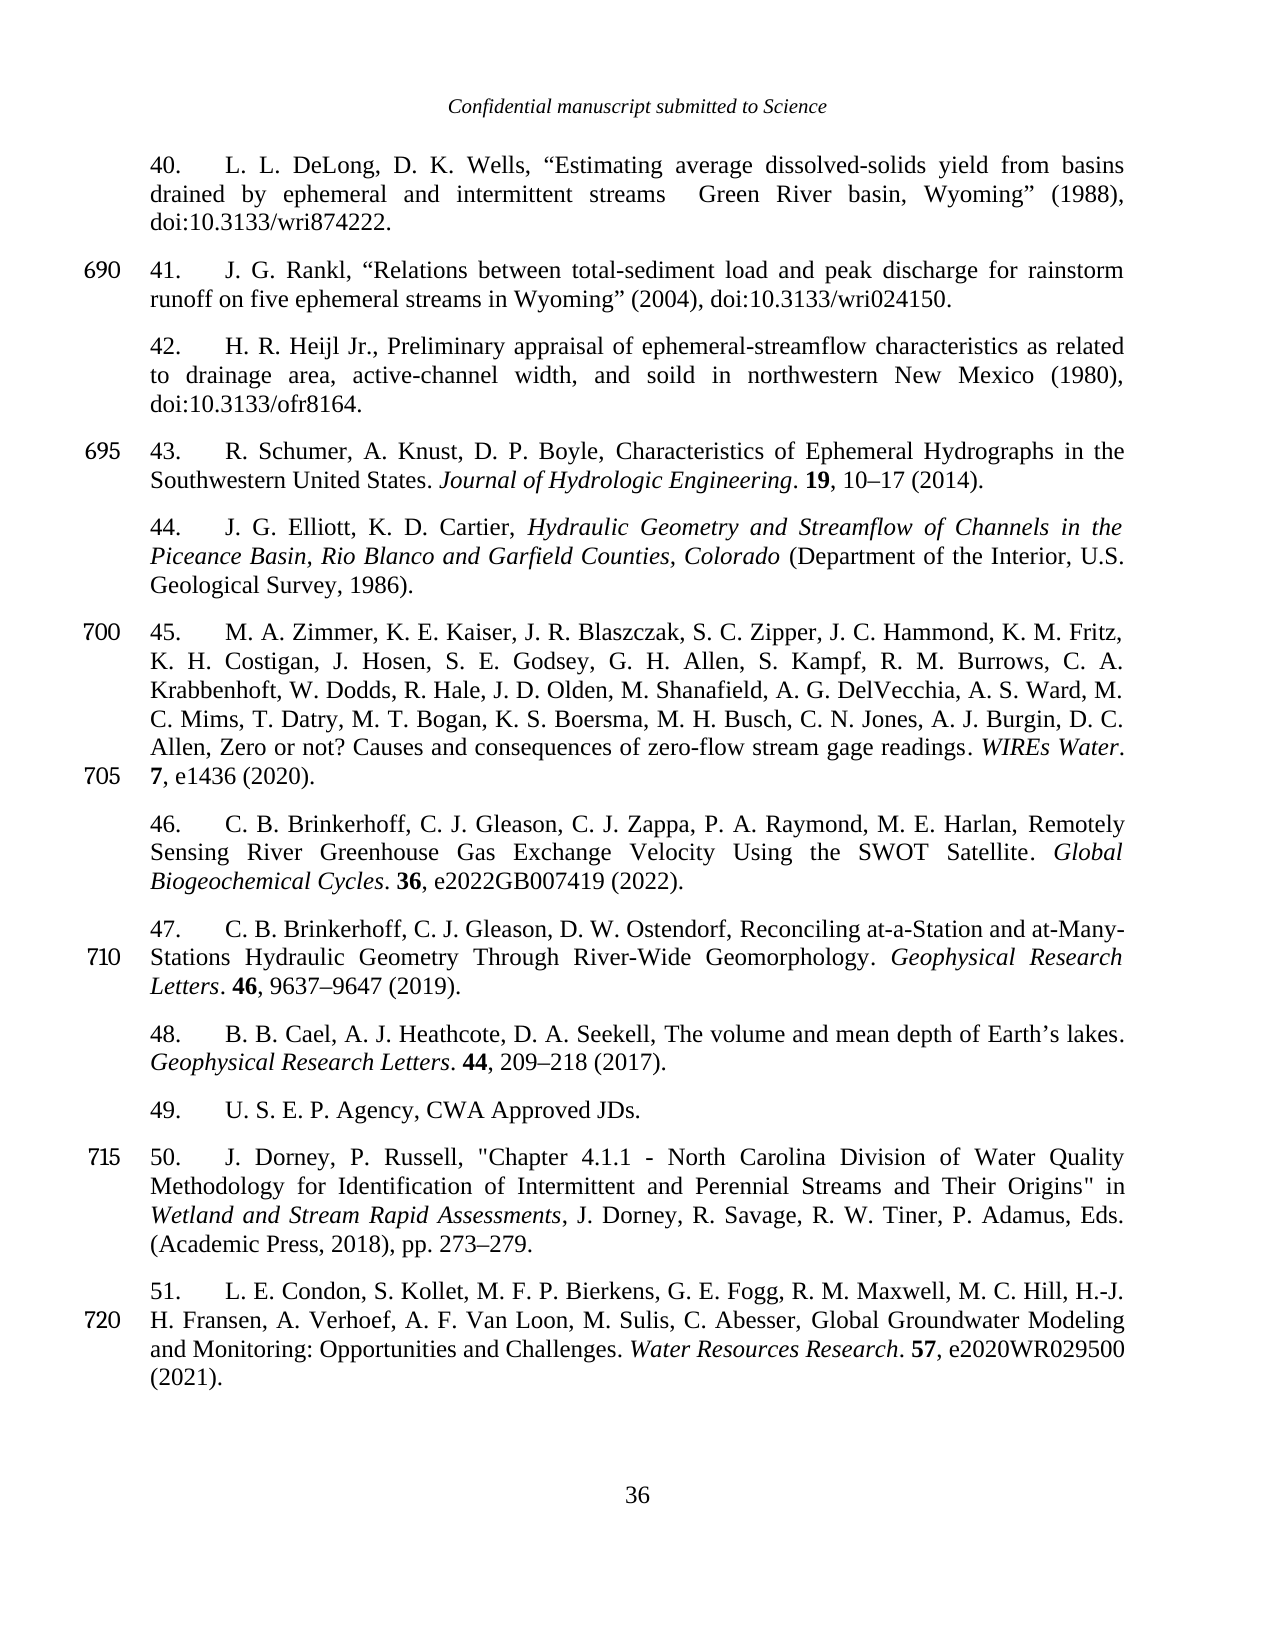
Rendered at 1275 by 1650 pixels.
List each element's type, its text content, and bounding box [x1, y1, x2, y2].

text 43. R. Schumer, A. Knust, D. P. Boyle, Characteristics of Ephemeral Hydrographs in the Southwestern United States. Journal of Hydrologic Engineering. 19, 10–17 (2014). [150, 436, 1125, 494]
text 48. B. B. Cael, A. J. Heathcote, D. A. Seekell, The volume and mean depth of Earth’s lakes. Geophysical Research Letters. 44, 209–218 (2017). [150, 1019, 1125, 1076]
text 50. J. Dorney, P. Russell, "Chapter 4.1.1 - North Carolina Division of Water Quality Methodology for Identification of Intermittent and Perennial Streams and Their Origins" in Wetland and Stream Rapid Assessments, J. Dorney, R. Savage, R. W. Tiner, P. Adamus, Eds. (Academic Press, 2018), pp. 273–279. [150, 1142, 1125, 1257]
text 40. L. L. DeLong, D. K. Wells, “Estimating average dissolved-solids yield from basins drained by ephemeral and intermittent streams Green River basin, Wyoming” (1988), doi:10.3133/wri874222. [150, 150, 1125, 236]
text 44. J. G. Elliott, K. D. Cartier, Hydraulic Geometry and Streamflow of Channels in the Piceance Basin, Rio Blanco and Garfield Counties, Colorado (Department of the Interior, U.S. Geological Survey, 1986). [150, 512, 1125, 599]
text 51. L. E. Condon, S. Kollet, M. F. P. Bierkens, G. E. Fogg, R. M. Maxwell, M. C. Hill, H.-J. H. Fransen, A. Verhoef, A. F. Van Loon, M. Sulis, C. Abesser, Global Groundwater Modeling and Monitoring: Opportunities and Challenges. Water Resources Research. 57, e2020WR029500 (2021). [150, 1276, 1125, 1391]
text 47. C. B. Brinkerhoff, C. J. Gleason, D. W. Ostendorf, Reconciling at-a-Station and at-Many-Stations Hydraulic Geometry Through River-Wide Geomorphology. Geophysical Research Letters. 46, 9637–9647 (2019). [150, 914, 1125, 1000]
text 46. C. B. Brinkerhoff, C. J. Gleason, C. J. Zappa, P. A. Raymond, M. E. Harlan, Remotely Sensing River Greenhouse Gas Exchange Velocity Using the SWOT Satellite. Global Biogeochemical Cycles. 36, e2022GB007419 (2022). [150, 809, 1125, 895]
text 49. U. S. E. P. Agency, CWA Approved JDs. [150, 1095, 1125, 1124]
text 42. H. R. Heijl Jr., Preliminary appraisal of ephemeral-streamflow characteristics as related to drainage area, active-channel width, and soild in northwestern New Mexico (1980), doi:10.3133/ofr8164. [150, 331, 1125, 417]
text 45. M. A. Zimmer, K. E. Kaiser, J. R. Blaszczak, S. C. Zipper, J. C. Hammond, K. M. Fritz, K. H. Costigan, J. Hosen, S. E. Godsey, G. H. Allen, S. Kampf, R. M. Burrows, C. A. Krabbenhoft, W. Dodds, R. Hale, J. D. Olden, M. Shanafield, A. G. DelVecchia, A. S. Ward, M. C. Mims, T. Datry, M. T. Bogan, K. S. Boersma, M. H. Busch, C. N. Jones, A. J. Burgin, D. C. Allen, Zero or not? Causes and consequences of zero-flow stream gage readings. WIREs Water. 7, e1436 (2020). [150, 617, 1125, 790]
text 41. J. G. Rankl, “Relations between total-sediment load and peak discharge for rainstorm runoff on five ephemeral streams in Wyoming” (2004), doi:10.3133/wri024150. [150, 255, 1125, 312]
